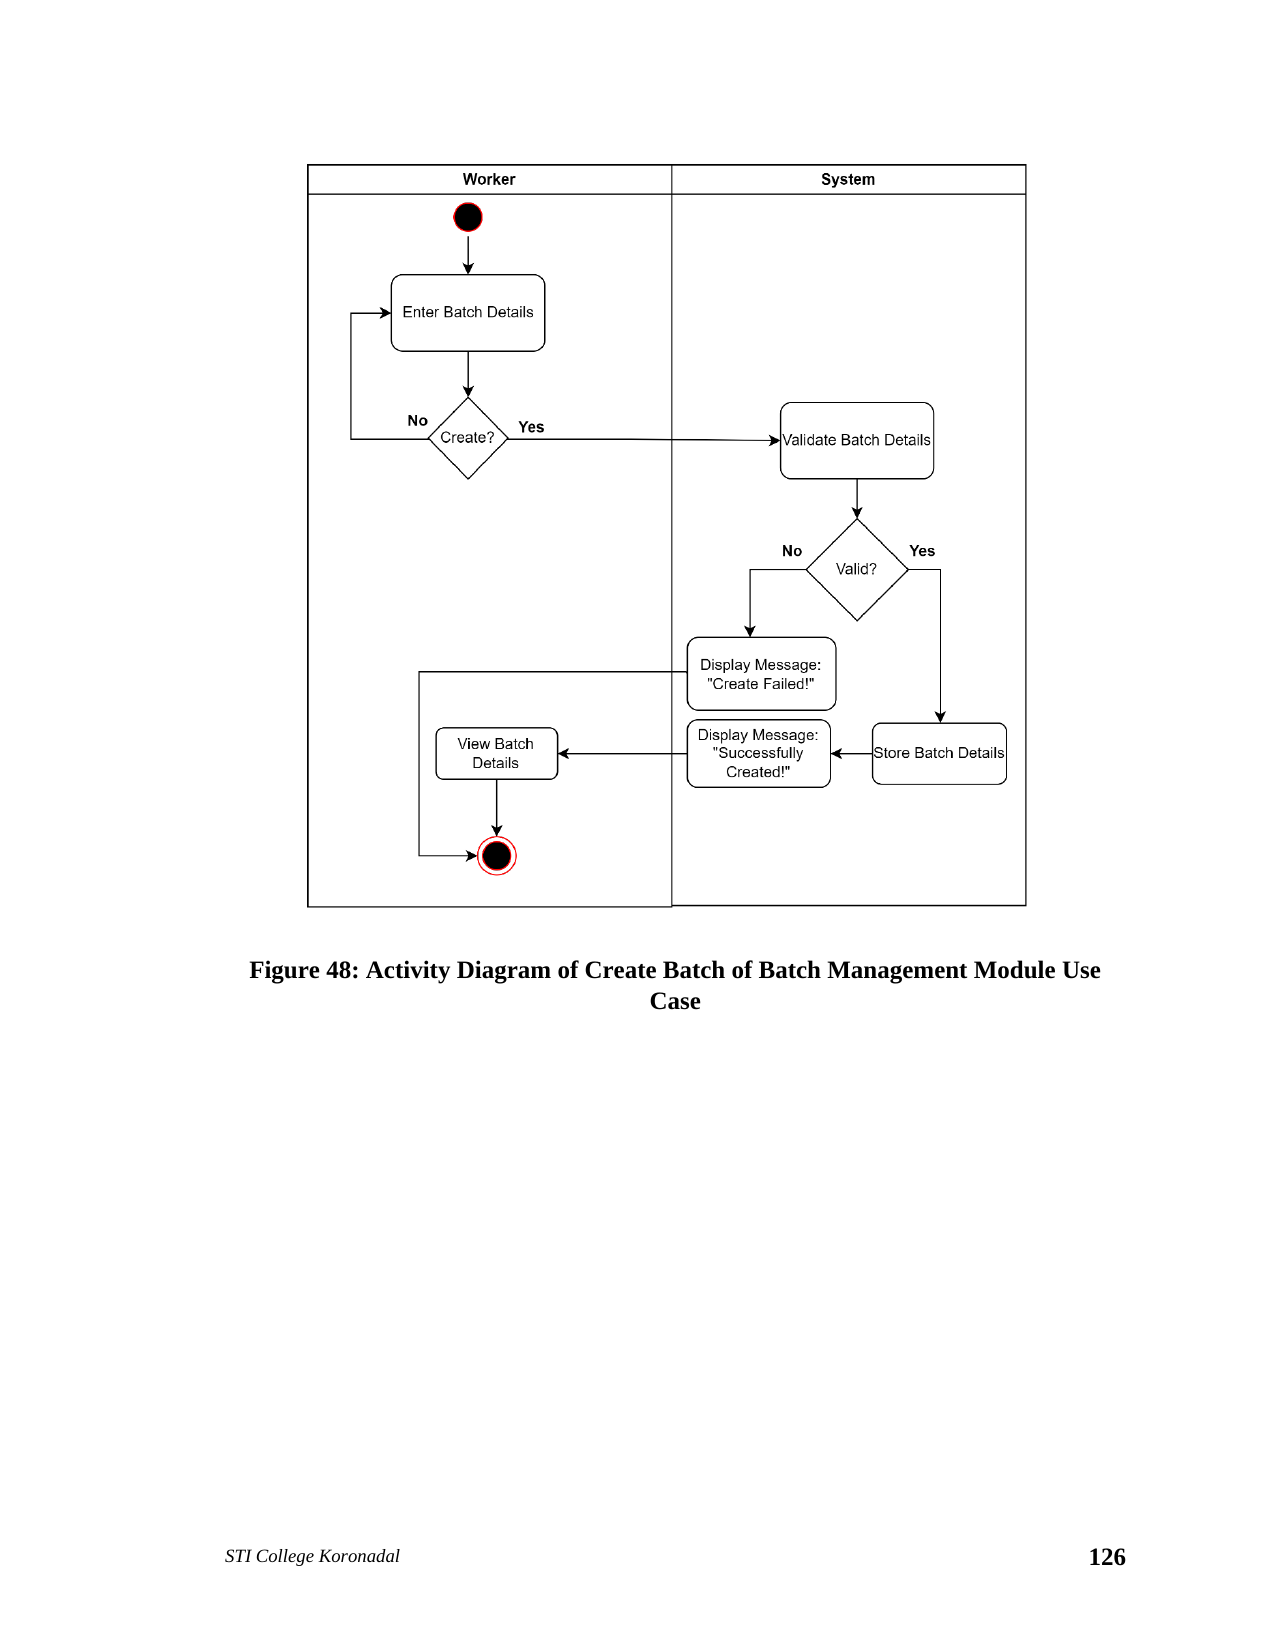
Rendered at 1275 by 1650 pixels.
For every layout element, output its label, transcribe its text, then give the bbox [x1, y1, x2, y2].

picture [294, 151, 1039, 920]
text Figure 48: Activity Diagram of Create Batch of Batch Management Module Use Case [225, 955, 1125, 1015]
